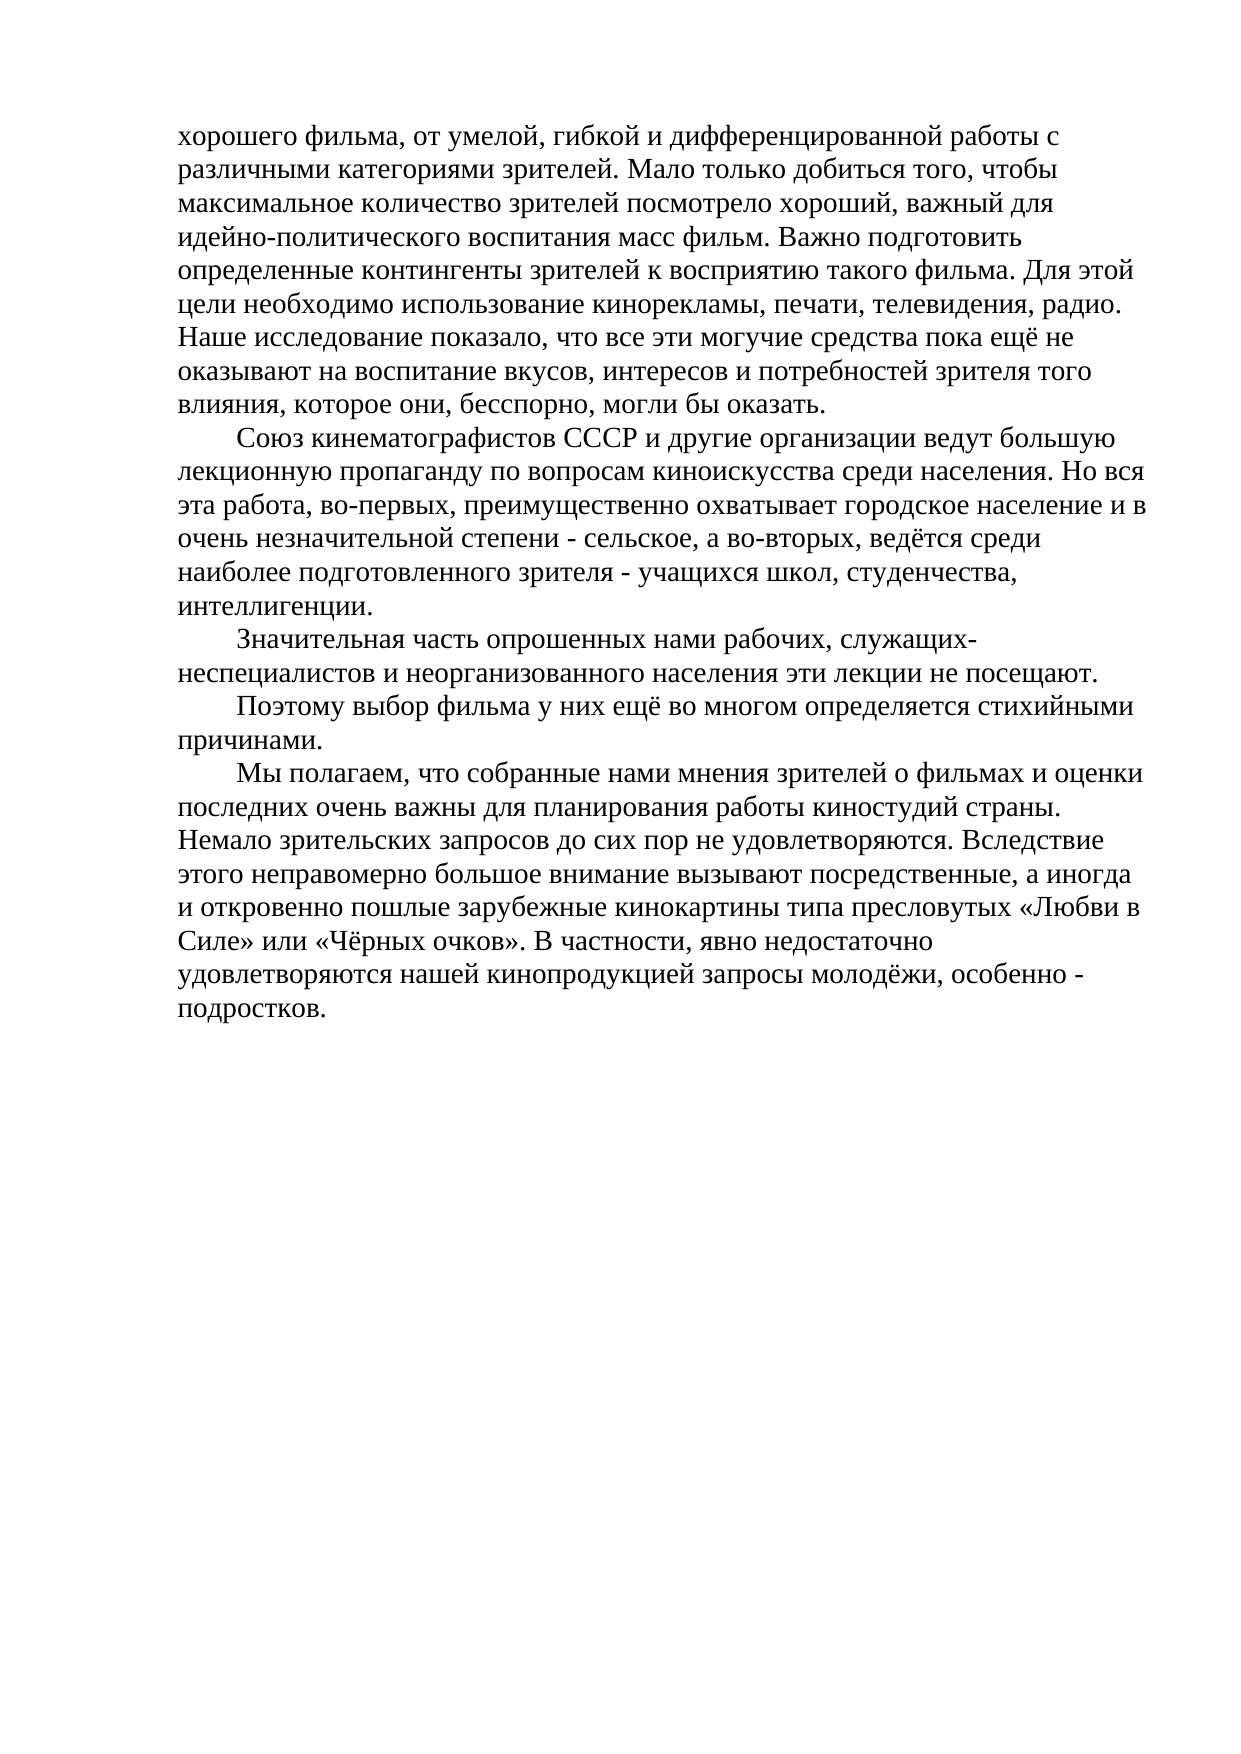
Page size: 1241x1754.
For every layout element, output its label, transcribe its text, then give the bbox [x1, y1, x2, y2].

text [177, 118, 1152, 420]
text Значительная часть опрошенных нами рабочих, служащих-неспециалистов и неорганизованного населения эти лекции не посещают. [177, 621, 1152, 688]
text Поэтому выбор фильма у них ещё во многом определяется стихийными причинами. [177, 688, 1152, 755]
text Мы полагаем, что собранные нами мнения зрителей о фильмах и оценки последних очень важны для планирования работы киностудий страны. Немало зрительских запросов до сих пор не удовлетворяются. Вследствие этого неправомерно большое внимание вызывают посредственные, а иногда и откровенно пошлые зарубежные кинокартины типа пресловутых «Любви в Силе» или «Чёрных очков». В частности, явно недостаточно удовлетворяются нашей кинопродукцией запросы молодёжи, особенно - подростков. [177, 755, 1152, 1024]
text Союз кинематографистов СССР и другие организации ведут большую лекционную пропаганду по вопросам киноискусства среди населения. Но вся эта работа, во-первых, преимущественно охватывает городское население и в очень незначительной степени - сельское, а во-вторых, ведётся среди наиболее подготовленного зрителя - учащихся школ, студенчества, интеллигенции. [177, 420, 1152, 621]
